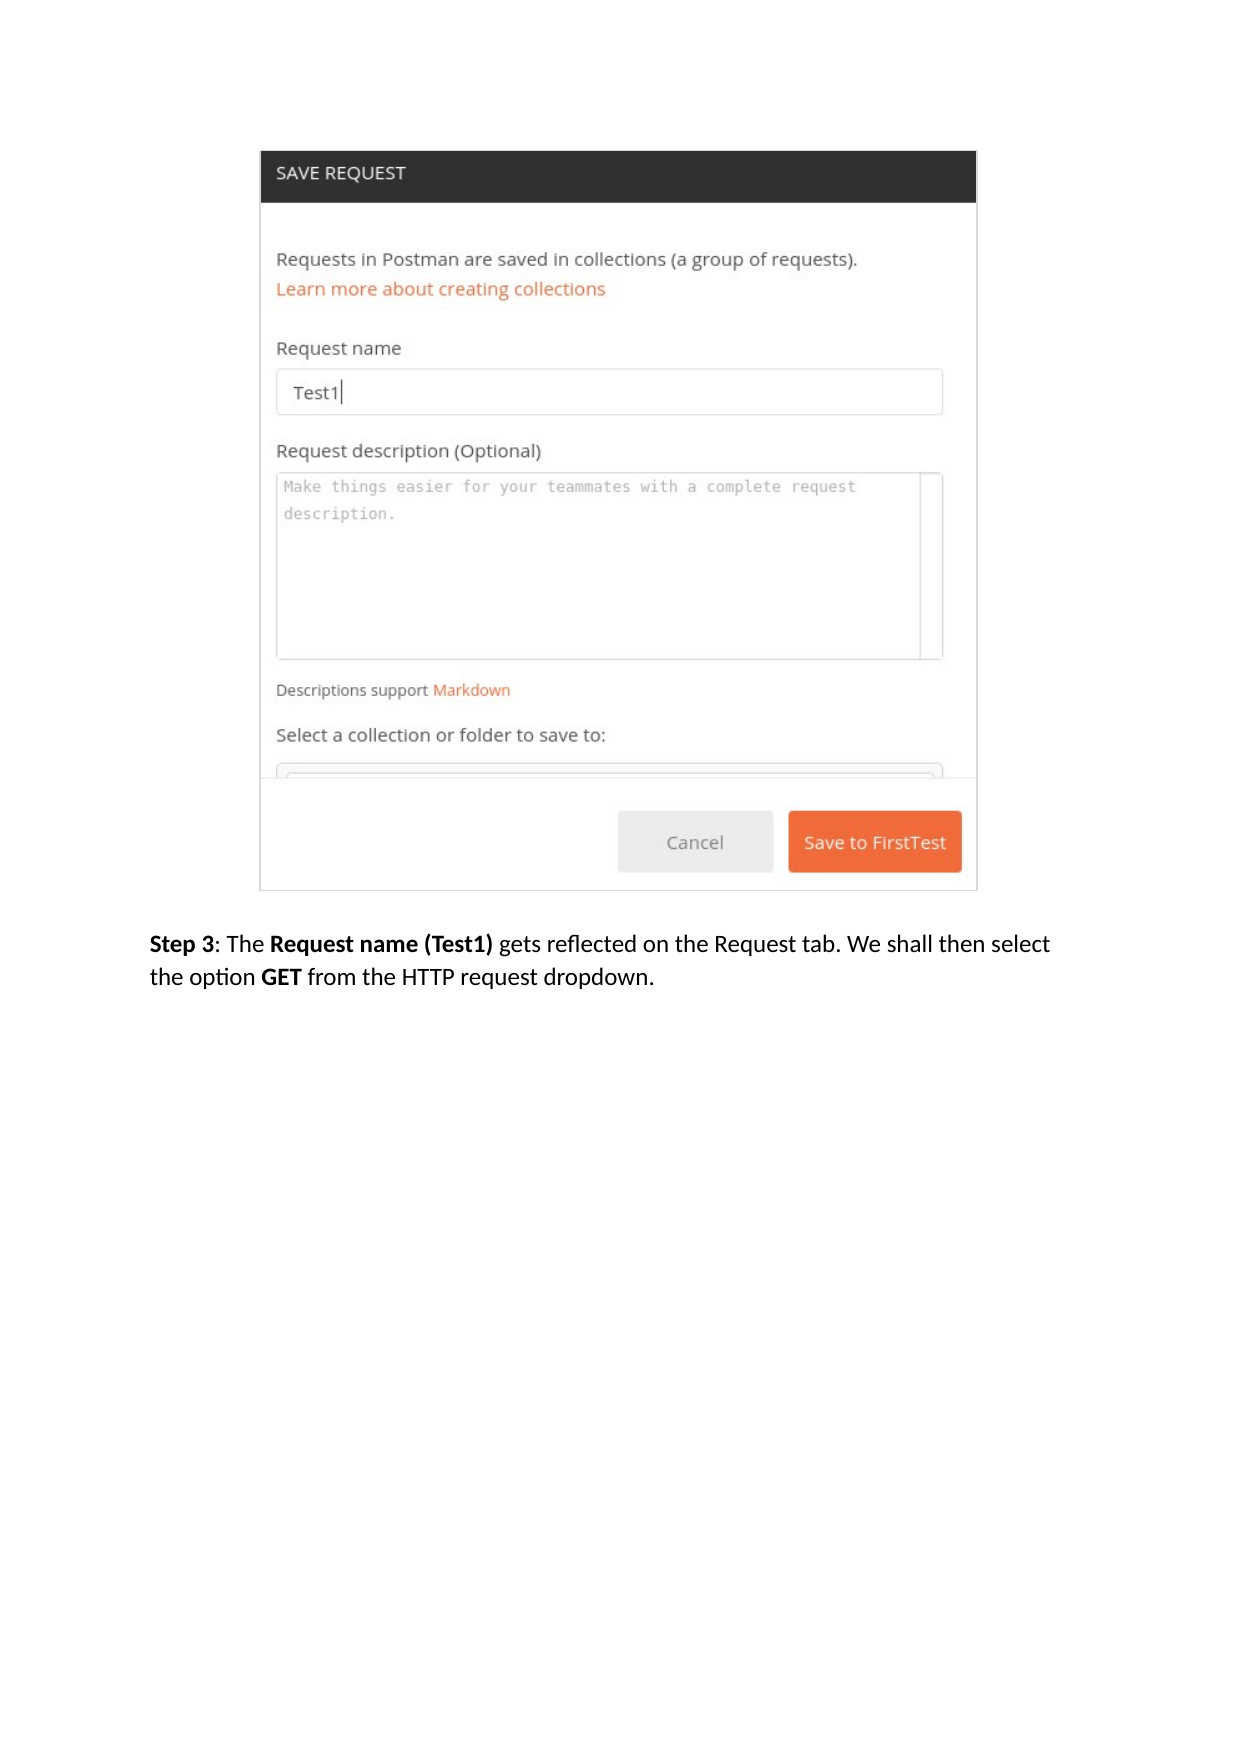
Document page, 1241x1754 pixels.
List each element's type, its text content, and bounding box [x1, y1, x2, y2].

picture [261, 151, 976, 890]
text Step 3: The Request name (Test1) gets reflected on the Request tab. We shall then select the option GET from the HTTP request dropdown. [149, 928, 1090, 992]
